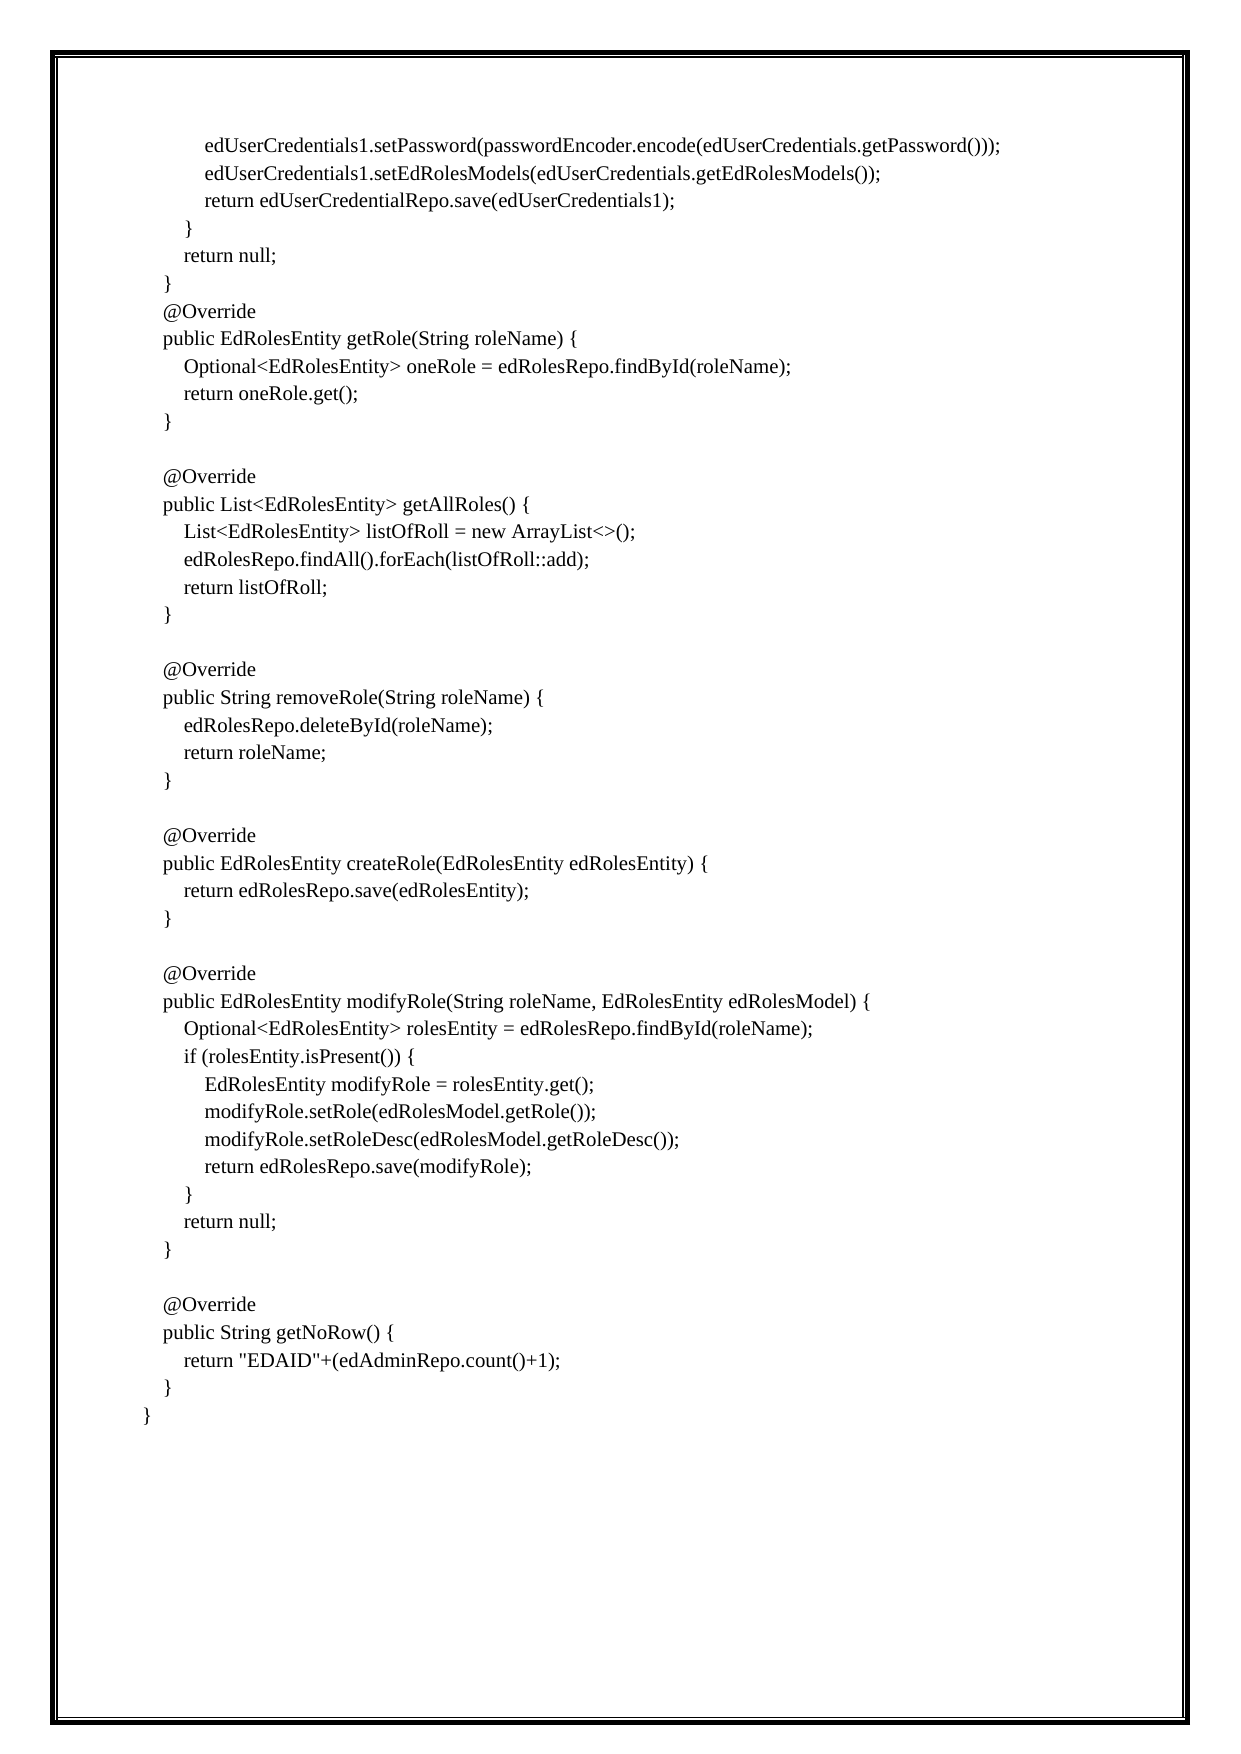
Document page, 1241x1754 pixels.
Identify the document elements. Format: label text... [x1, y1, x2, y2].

text } [142, 906, 1157, 930]
text } [142, 602, 1157, 626]
text } [142, 216, 1157, 240]
text } [142, 1403, 1157, 1427]
text public EdRolesEntity createRole(EdRolesEntity edRolesEntity) { [142, 851, 1157, 875]
text return oneRole.get(); [142, 381, 1157, 405]
text @Override [142, 298, 1157, 323]
text } [142, 271, 1157, 295]
text if (rolesEntity.isPresent()) { [142, 1044, 1157, 1068]
text } [142, 409, 1157, 433]
text return roleName; [142, 740, 1157, 764]
text @Override [142, 961, 1157, 985]
text return null; [142, 1209, 1157, 1233]
text @Override [142, 823, 1157, 847]
text Optional<EdRolesEntity> rolesEntity = edRolesRepo.findById(roleName); [142, 1016, 1157, 1040]
text public List<EdRolesEntity> getAllRoles() { [142, 492, 1157, 516]
text return null; [142, 243, 1157, 267]
text edUserCredentials1.setPassword(passwordEncoder.encode(edUserCredentials.getPassword())); [142, 133, 1157, 157]
text } [142, 768, 1157, 792]
text edRolesRepo.deleteById(roleName); [142, 713, 1157, 737]
text Optional<EdRolesEntity> oneRole = edRolesRepo.findById(roleName); [142, 354, 1157, 378]
text public EdRolesEntity getRole(String roleName) { [142, 326, 1157, 350]
text } [142, 1237, 1157, 1261]
text List<EdRolesEntity> listOfRoll = new ArrayList<>(); [142, 519, 1157, 543]
text return edUserCredentialRepo.save(edUserCredentials1); [142, 188, 1157, 212]
text return listOfRoll; [142, 574, 1157, 599]
text public EdRolesEntity modifyRole(String roleName, EdRolesEntity edRolesModel) { [142, 989, 1157, 1013]
text } [142, 1375, 1157, 1399]
text return edRolesRepo.save(edRolesEntity); [142, 878, 1157, 902]
text @Override [142, 1292, 1157, 1316]
text return edRolesRepo.save(modifyRole); [142, 1154, 1157, 1178]
text return "EDAID"+(edAdminRepo.count()+1); [142, 1347, 1157, 1372]
text public String removeRole(String roleName) { [142, 685, 1157, 709]
text modifyRole.setRoleDesc(edRolesModel.getRoleDesc()); [142, 1127, 1157, 1151]
text EdRolesEntity modifyRole = rolesEntity.get(); [142, 1071, 1157, 1096]
text edRolesRepo.findAll().forEach(listOfRoll::add); [142, 547, 1157, 571]
text @Override [142, 464, 1157, 488]
text @Override [142, 657, 1157, 681]
text } [142, 1182, 1157, 1206]
text edUserCredentials1.setEdRolesModels(edUserCredentials.getEdRolesModels()); [142, 161, 1157, 184]
text modifyRole.setRole(edRolesModel.getRole()); [142, 1099, 1157, 1123]
text public String getNoRow() { [142, 1320, 1157, 1344]
